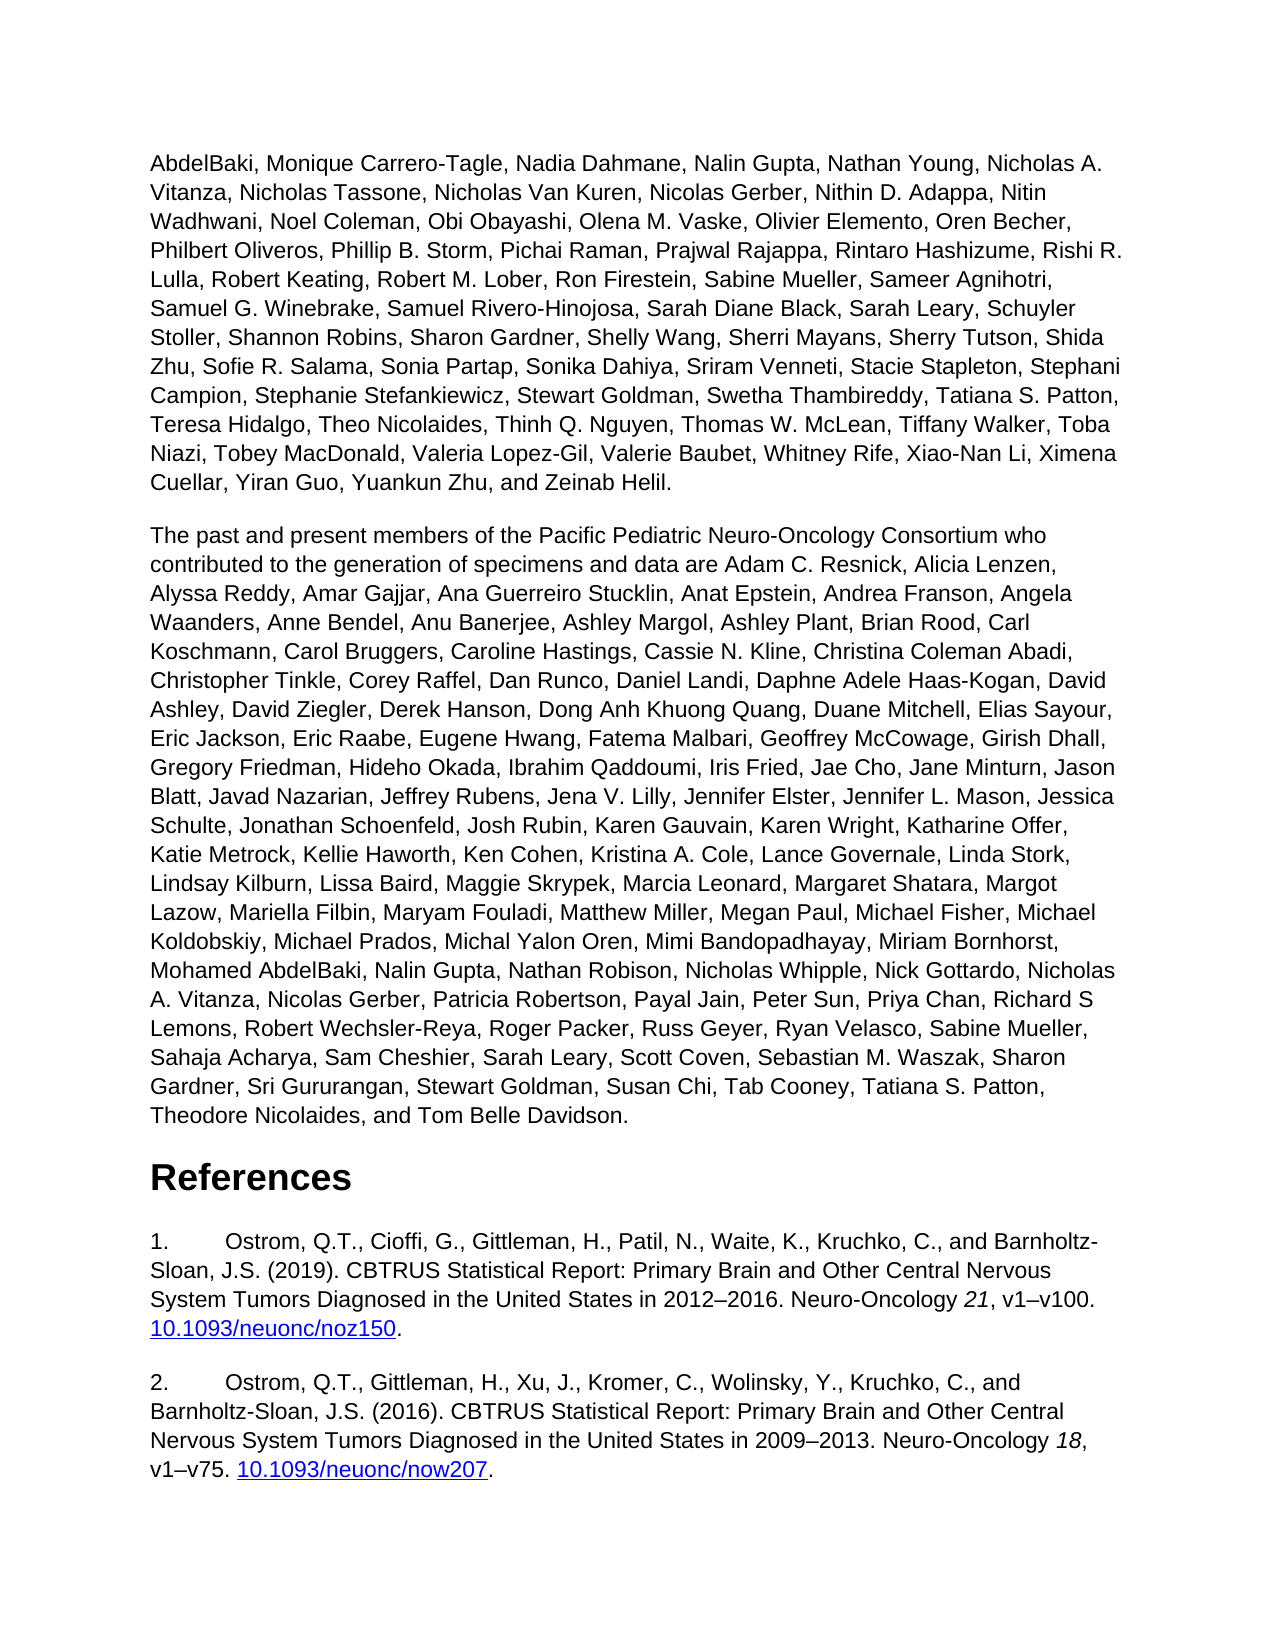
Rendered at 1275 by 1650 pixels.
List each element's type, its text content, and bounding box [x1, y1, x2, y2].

subtitle References [150, 1156, 1125, 1199]
text The past and present members of the Pacific Pediatric Neuro-Oncology Consortium who contributed to the generation of specimens and data are Adam C. Resnick, Alicia Lenzen, Alyssa Reddy, Amar Gajjar, Ana Guerreiro Stucklin, Anat Epstein, Andrea Franson, Angela Waanders, Anne Bendel, Anu Banerjee, Ashley Margol, Ashley Plant, Brian Rood, Carl Koschmann, Carol Bruggers, Caroline Hastings, Cassie N. Kline, Christina Coleman Abadi, Christopher Tinkle, Corey Raffel, Dan Runco, Daniel Landi, Daphne Adele Haas-Kogan, David Ashley, David Ziegler, Derek Hanson, Dong Anh Khuong Quang, Duane Mitchell, Elias Sayour, Eric Jackson, Eric Raabe, Eugene Hwang, Fatema Malbari, Geoffrey McCowage, Girish Dhall, Gregory Friedman, Hideho Okada, Ibrahim Qaddoumi, Iris Fried, Jae Cho, Jane Minturn, Jason Blatt, Javad Nazarian, Jeffrey Rubens, Jena V. Lilly, Jennifer Elster, Jennifer L. Mason, Jessica Schulte, Jonathan Schoenfeld, Josh Rubin, Karen Gauvain, Karen Wright, Katharine Offer, Katie Metrock, Kellie Haworth, Ken Cohen, Kristina A. Cole, Lance Governale, Linda Stork, Lindsay Kilburn, Lissa Baird, Maggie Skrypek, Marcia Leonard, Margaret Shatara, Margot Lazow, Mariella Filbin, Maryam Fouladi, Matthew Miller, Megan Paul, Michael Fisher, Michael Koldobskiy, Michael Prados, Michal Yalon Oren, Mimi Bandopadhayay, Miriam Bornhorst, Mohamed AbdelBaki, Nalin Gupta, Nathan Robison, Nicholas Whipple, Nick Gottardo, Nicholas A. Vitanza, Nicolas Gerber, Patricia Robertson, Payal Jain, Peter Sun, Priya Chan, Richard S Lemons, Robert Wechsler-Reya, Roger Packer, Russ Geyer, Ryan Velasco, Sabine Mueller, Sahaja Acharya, Sam Cheshier, Sarah Leary, Scott Coven, Sebastian M. Waszak, Sharon Gardner, Sri Gururangan, Stewart Goldman, Susan Chi, Tab Cooney, Tatiana S. Patton, Theodore Nicolaides, and Tom Belle Davidson. [150, 522, 1125, 1128]
text 1. Ostrom, Q.T., Cioffi, G., Gittleman, H., Patil, N., Waite, K., Kruchko, C., and Barnholtz-Sloan, J.S. (2019). CBTRUS Statistical Report: Primary Brain and Other Central Nervous System Tumors Diagnosed in the United States in 2012–2016. Neuro-Oncology 21, v1–v100. 10.1093/neuonc/noz150. [150, 1228, 1125, 1341]
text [150, 150, 1125, 495]
text 2. Ostrom, Q.T., Gittleman, H., Xu, J., Kromer, C., Wolinsky, Y., Kruchko, C., and Barnholtz-Sloan, J.S. (2016). CBTRUS Statistical Report: Primary Brain and Other Central Nervous System Tumors Diagnosed in the United States in 2009–2013. Neuro-Oncology 18, v1–v75. 10.1093/neuonc/now207. [150, 1369, 1125, 1482]
